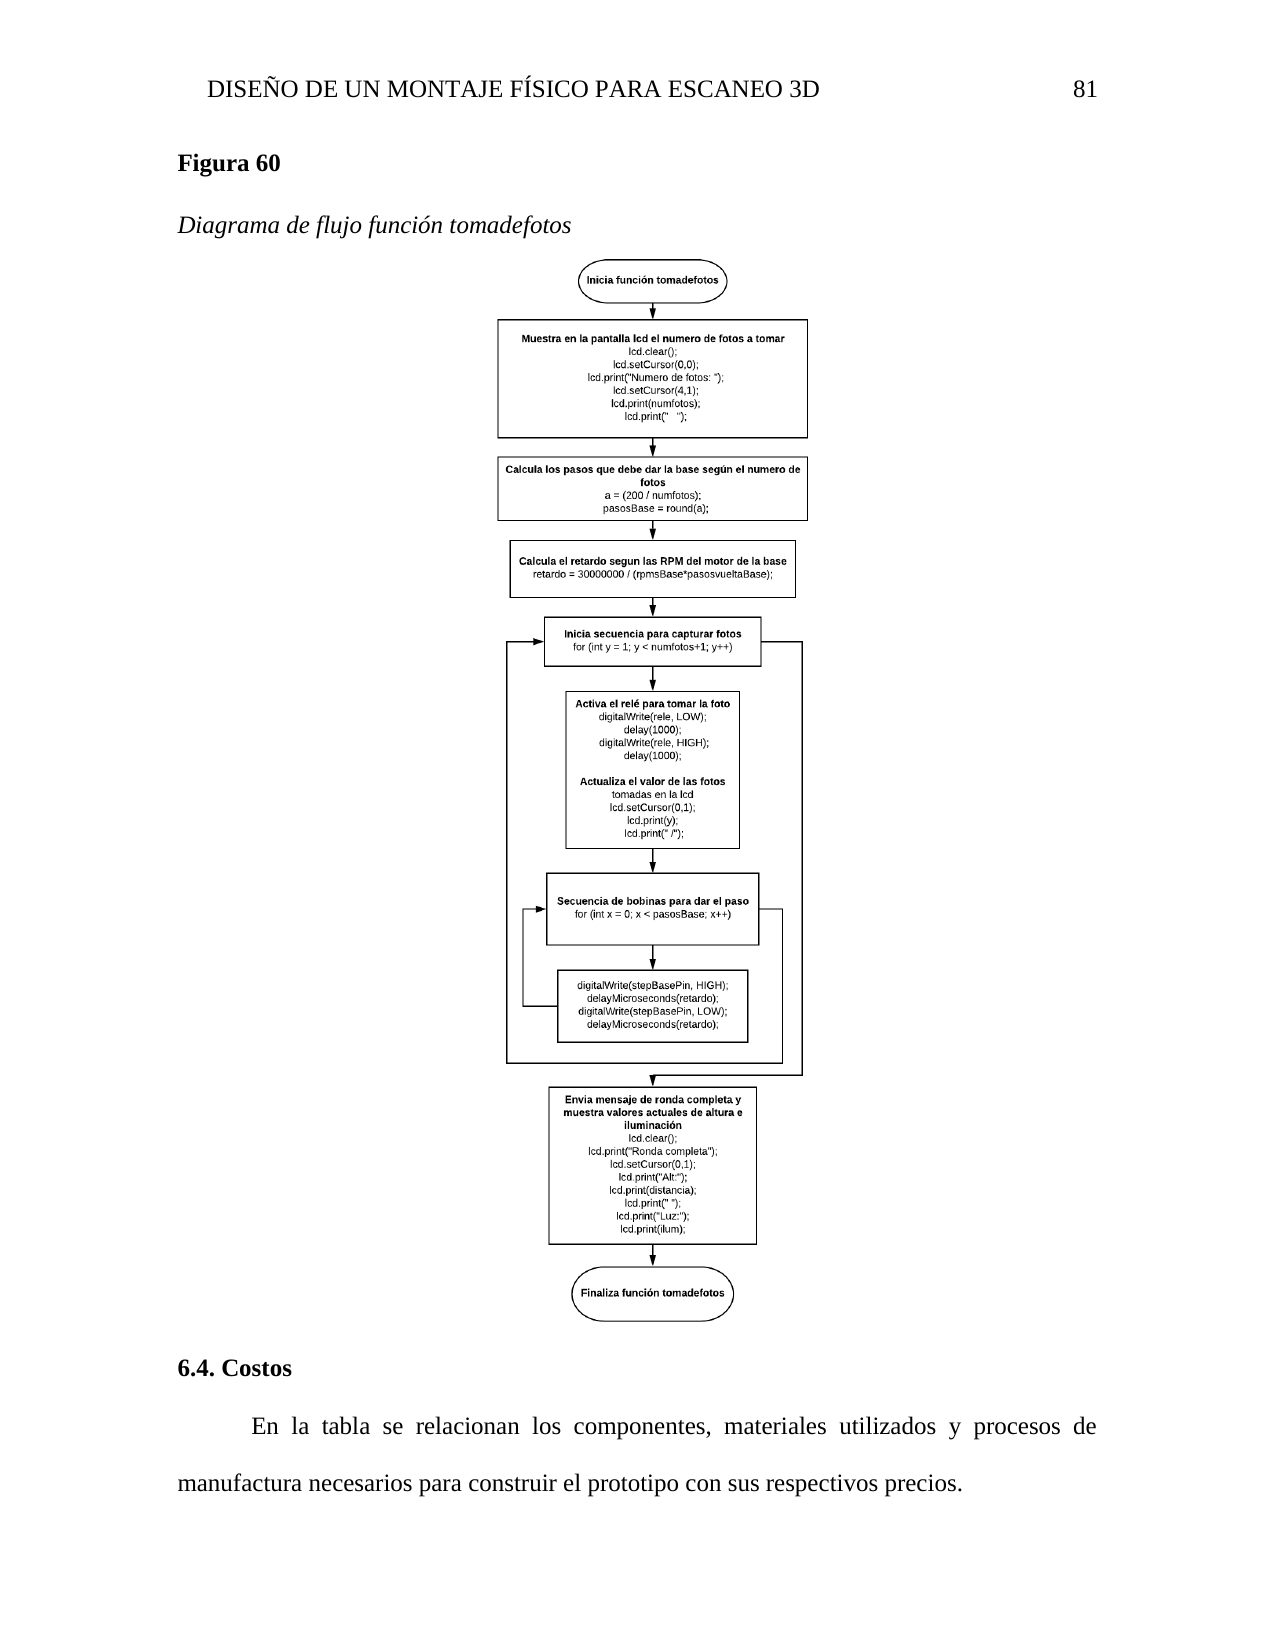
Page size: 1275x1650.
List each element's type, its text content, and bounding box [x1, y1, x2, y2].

text En la tabla se relacionan los componentes, materiales utilizados y procesos de manufactura necesarios para construir el prototipo con sus respectivos precios. [177, 1411, 1098, 1497]
subtitle 6.4. Costos [177, 1353, 1098, 1382]
text Figura 60 Diagrama de flujo función tomadefotos [177, 148, 1098, 238]
picture [470, 257, 835, 1325]
